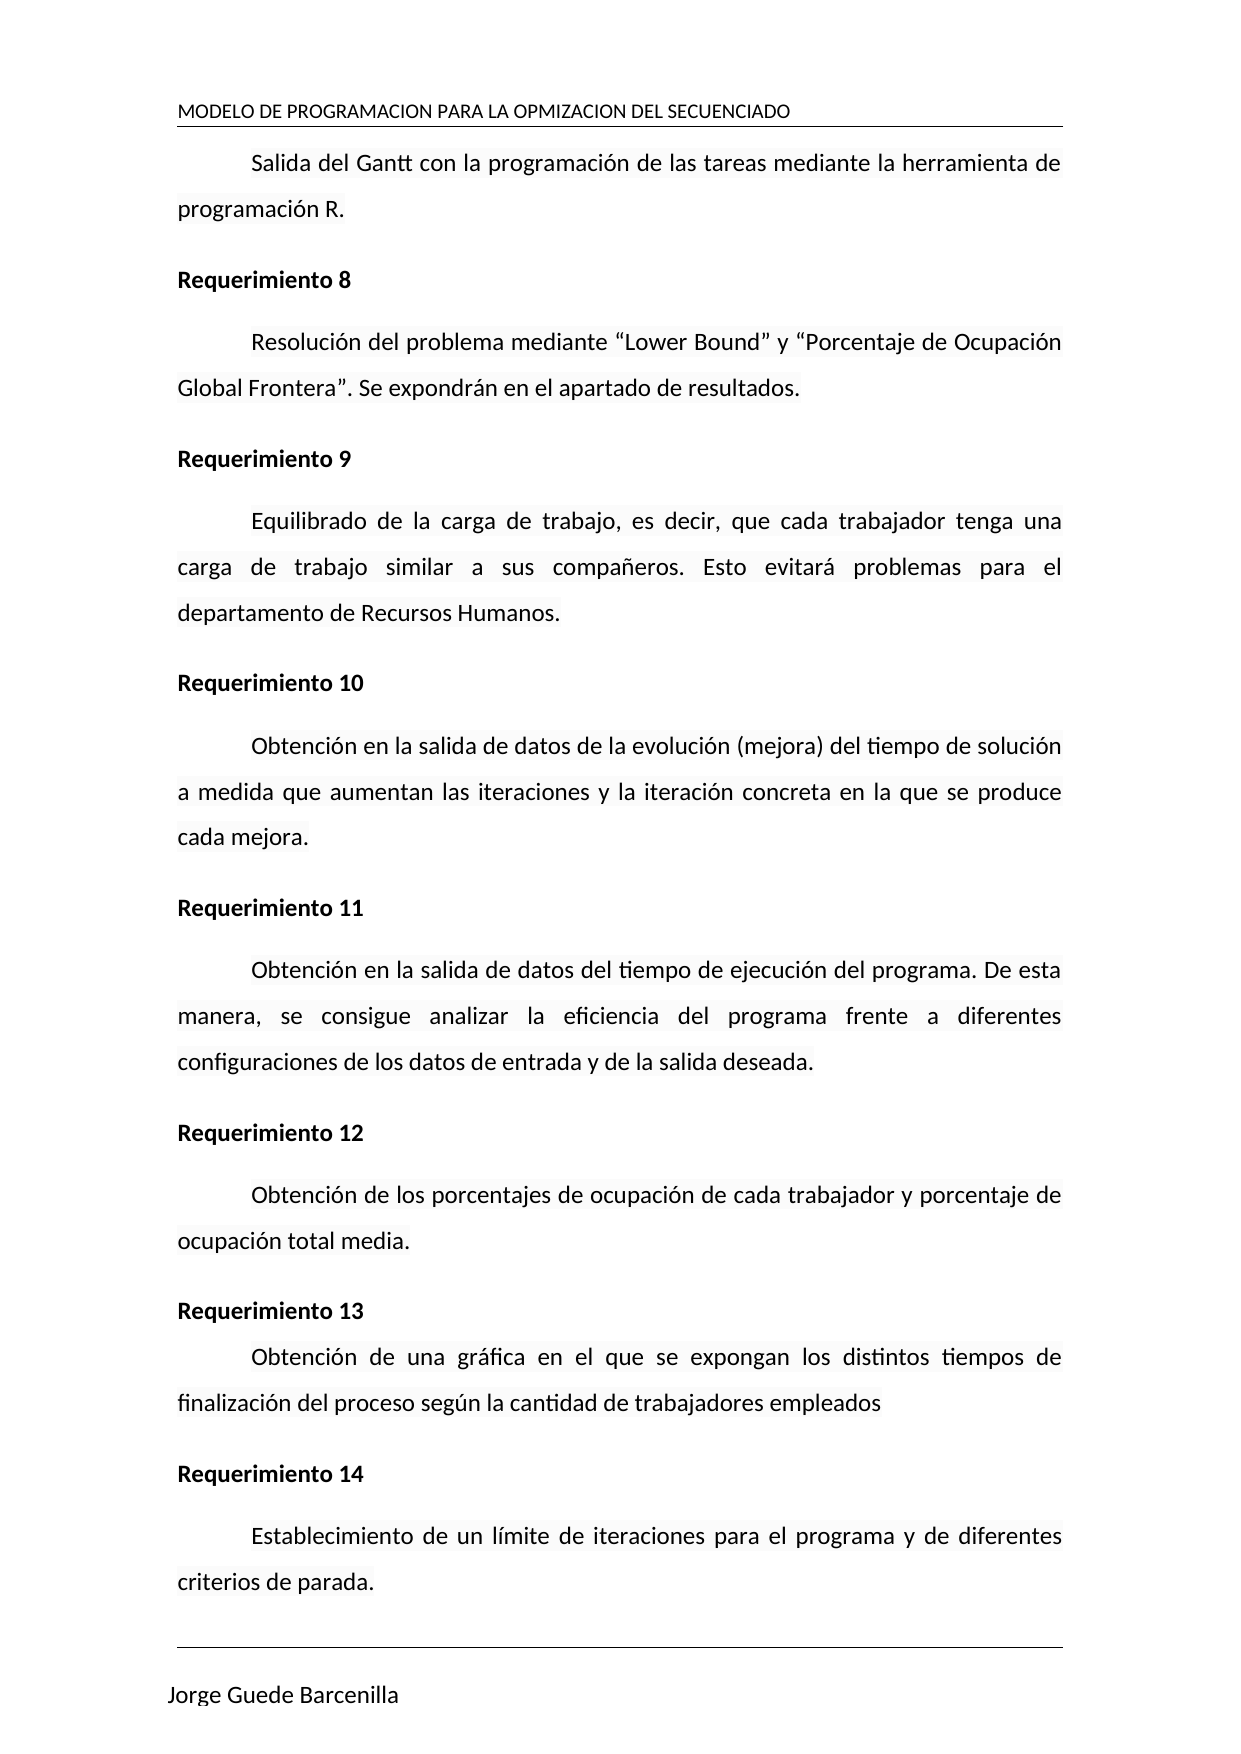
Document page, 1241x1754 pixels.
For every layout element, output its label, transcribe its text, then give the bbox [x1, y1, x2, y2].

text Obtención en la salida de datos del tiempo de ejecución del programa. De esta manera, se consigue analizar la eficiencia del programa frente a diferentes configuraciones de los datos de entrada y de la salida deseada. [177, 1031, 1063, 1076]
text Requerimiento 8 [177, 264, 1063, 294]
text Obtención en la salida de datos de la evolución (mejora) del tiempo de solución a medida que aumentan las iteraciones y la iteración concreta en la que se produce cada mejora. [177, 806, 1063, 852]
text Requerimiento 13 [177, 1296, 1063, 1326]
text Establecimiento de un límite de iteraciones para el programa y de diferentes criterios de parada. [177, 1520, 1063, 1596]
text Requerimiento 12 [177, 1117, 1063, 1147]
text Resolución del problema mediante “Lower Bound” y “Porcentaje de Ocupación Global Frontera”. Se expondrán en el apartado de resultados. [177, 326, 1063, 403]
text Requerimiento 10 [177, 667, 1063, 698]
text Obtención en la salida de datos de la evolución (mejora) del tiempo de solución a medida que aumentan las iteraciones y la iteración concreta en la que se produce cada mejora. [177, 730, 1063, 776]
text Salida del Gantt con la programación de las tareas mediante la herramienta de programación R. [177, 148, 1063, 224]
text Equilibrado de la carga de trabajo, es decir, que cada trabajador tenga una carga de trabajo similar a sus compañeros. Esto evitará problemas para el departamento de Recursos Humanos. [177, 582, 1063, 627]
text Obtención en la salida de datos del tiempo de ejecución del programa. De esta manera, se consigue analizar la eficiencia del programa frente a diferentes configuraciones de los datos de entrada y de la salida deseada. [177, 954, 1063, 1000]
text Obtención de una gráfica en el que se expongan los distintos tiempos de finalización del proceso según la cantidad de trabajadores empleados [177, 1341, 1063, 1417]
text Equilibrado de la carga de trabajo, es decir, que cada trabajador tenga una carga de trabajo similar a sus compañeros. Esto evitará problemas para el departamento de Recursos Humanos. [177, 505, 1063, 551]
text Requerimiento 11 [177, 892, 1063, 923]
text Requerimiento 9 [177, 443, 1063, 473]
text Obtención de los porcentajes de ocupación de cada trabajador y porcentaje de ocupación total media. [177, 1179, 1063, 1255]
text Requerimiento 14 [177, 1458, 1063, 1488]
